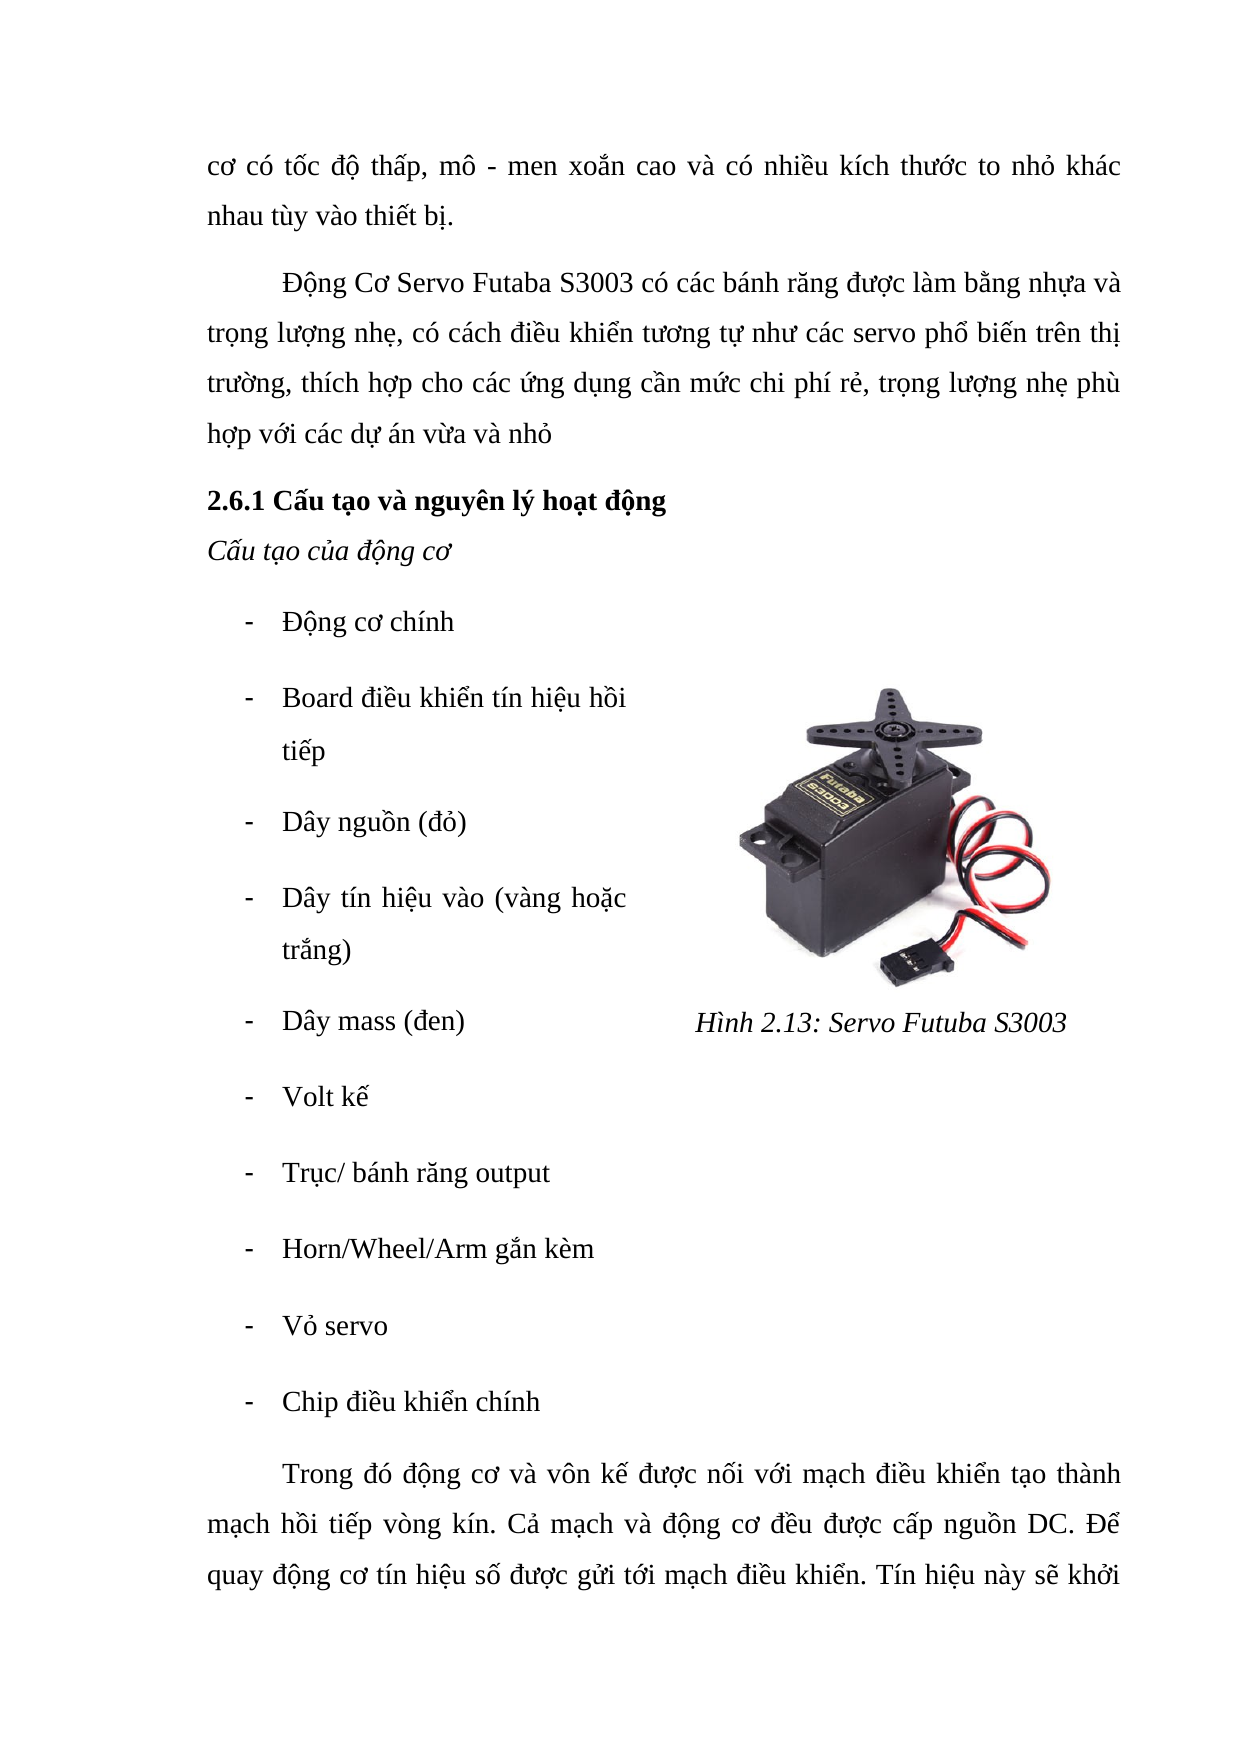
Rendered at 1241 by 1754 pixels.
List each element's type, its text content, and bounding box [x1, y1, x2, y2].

text Cấu tạo của động cơ [207, 533, 1122, 567]
list Dây tín hiệu vào (vàng hoặc trắng) [244, 876, 645, 966]
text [207, 148, 1122, 232]
list Vỏ servo [244, 1304, 1122, 1344]
text Động Cơ Servo Futaba S3003 có các bánh răng được làm bằng nhựa và trọng lượng nhẹ, có cách điều khiển tương tự như các servo phổ biến trên thị trường, thích hợp cho các ứng dụng cần mức chi phí rẻ, trọng lượng nhẹ phù hợp với các dự án vừa và nhỏ [207, 265, 1122, 449]
list Dây mass (đen) [244, 999, 1122, 1039]
text Cấu tạo và nguyên lý hoạt động [207, 483, 1122, 516]
list Dây nguồn (đỏ) [244, 800, 645, 839]
list Volt kế [244, 1076, 1122, 1115]
list Động cơ chính [244, 600, 1122, 640]
list Chip điều khiển chính [244, 1380, 1122, 1420]
list Horn/Wheel/Arm gắn kèm [244, 1228, 1122, 1267]
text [207, 1456, 1122, 1590]
list Board điều khiển tín hiệu hồi tiếp [244, 676, 1122, 766]
list Trục/ bánh răng output [244, 1152, 1122, 1191]
picture [645, 677, 1123, 996]
